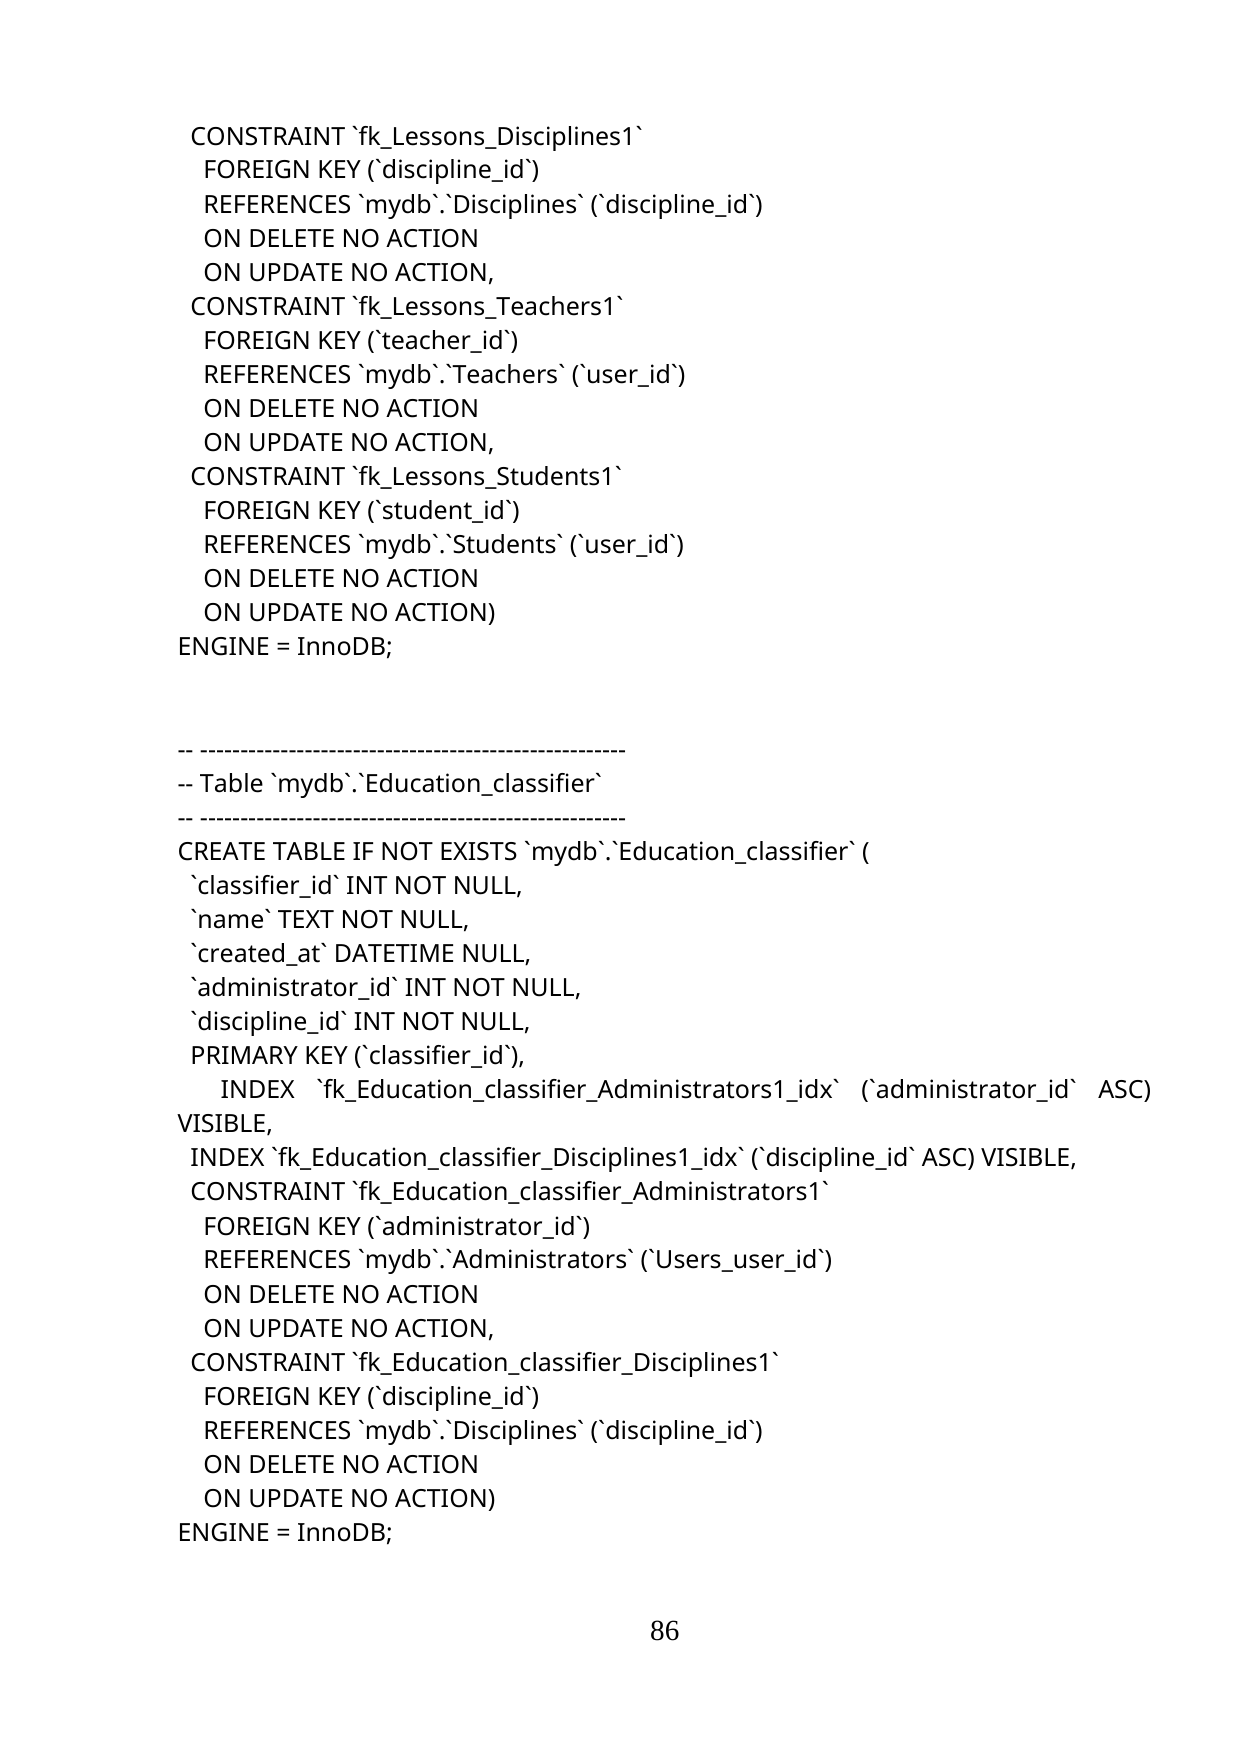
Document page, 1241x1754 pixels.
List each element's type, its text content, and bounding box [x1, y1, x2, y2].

text ENGINE = InnoDB; [177, 629, 1152, 663]
text REFERENCES `mydb`.`Teachers` (`user_id`) [177, 357, 1152, 391]
text FOREIGN KEY (`teacher_id`) [177, 322, 1152, 357]
text CONSTRAINT `fk_Education_classifier_Administrators1` [177, 1174, 1152, 1208]
text `name` TEXT NOT NULL, [177, 902, 1152, 936]
text ENGINE = InnoDB; [177, 1515, 1152, 1549]
text `created_at` DATETIME NULL, [177, 936, 1152, 970]
text CREATE TABLE IF NOT EXISTS `mydb`.`Education_classifier` ( [177, 833, 1152, 867]
text ON UPDATE NO ACTION, [177, 1310, 1152, 1344]
text REFERENCES `mydb`.`Administrators` (`Users_user_id`) [177, 1242, 1152, 1276]
text FOREIGN KEY (`discipline_id`) [177, 1378, 1152, 1412]
text ON UPDATE NO ACTION) [177, 595, 1152, 629]
text `discipline_id` INT NOT NULL, [177, 1004, 1152, 1038]
text ON DELETE NO ACTION [177, 1447, 1152, 1481]
text REFERENCES `mydb`.`Disciplines` (`discipline_id`) [177, 1412, 1152, 1447]
text ON DELETE NO ACTION [177, 561, 1152, 595]
text INDEX `fk_Education_classifier_Administrators1_idx` (`administrator_id` ASC) VISIBLE, [177, 1072, 1152, 1140]
text REFERENCES `mydb`.`Students` (`user_id`) [177, 527, 1152, 561]
text PRIMARY KEY (`classifier_id`), [177, 1038, 1152, 1072]
text ON DELETE NO ACTION [177, 391, 1152, 425]
text `administrator_id` INT NOT NULL, [177, 970, 1152, 1004]
text ON DELETE NO ACTION [177, 1276, 1152, 1310]
text `classifier_id` INT NOT NULL, [177, 867, 1152, 902]
text REFERENCES `mydb`.`Disciplines` (`discipline_id`) [177, 186, 1152, 220]
text -- ----------------------------------------------------- [177, 799, 1152, 833]
text -- ----------------------------------------------------- [177, 731, 1152, 765]
text CONSTRAINT `fk_Lessons_Students1` [177, 459, 1152, 493]
text -- Table `mydb`.`Education_classifier` [177, 765, 1152, 799]
text INDEX `fk_Education_classifier_Disciplines1_idx` (`discipline_id` ASC) VISIBLE, [177, 1140, 1152, 1174]
text ON UPDATE NO ACTION, [177, 254, 1152, 288]
text FOREIGN KEY (`discipline_id`) [177, 152, 1152, 186]
text ON UPDATE NO ACTION) [177, 1481, 1152, 1515]
text ON UPDATE NO ACTION, [177, 425, 1152, 459]
text CONSTRAINT `fk_Lessons_Teachers1` [177, 288, 1152, 322]
text FOREIGN KEY (`administrator_id`) [177, 1208, 1152, 1242]
text FOREIGN KEY (`student_id`) [177, 493, 1152, 527]
text ON DELETE NO ACTION [177, 220, 1152, 254]
text CONSTRAINT `fk_Education_classifier_Disciplines1` [177, 1344, 1152, 1378]
text CONSTRAINT `fk_Lessons_Disciplines1` [177, 118, 1152, 152]
